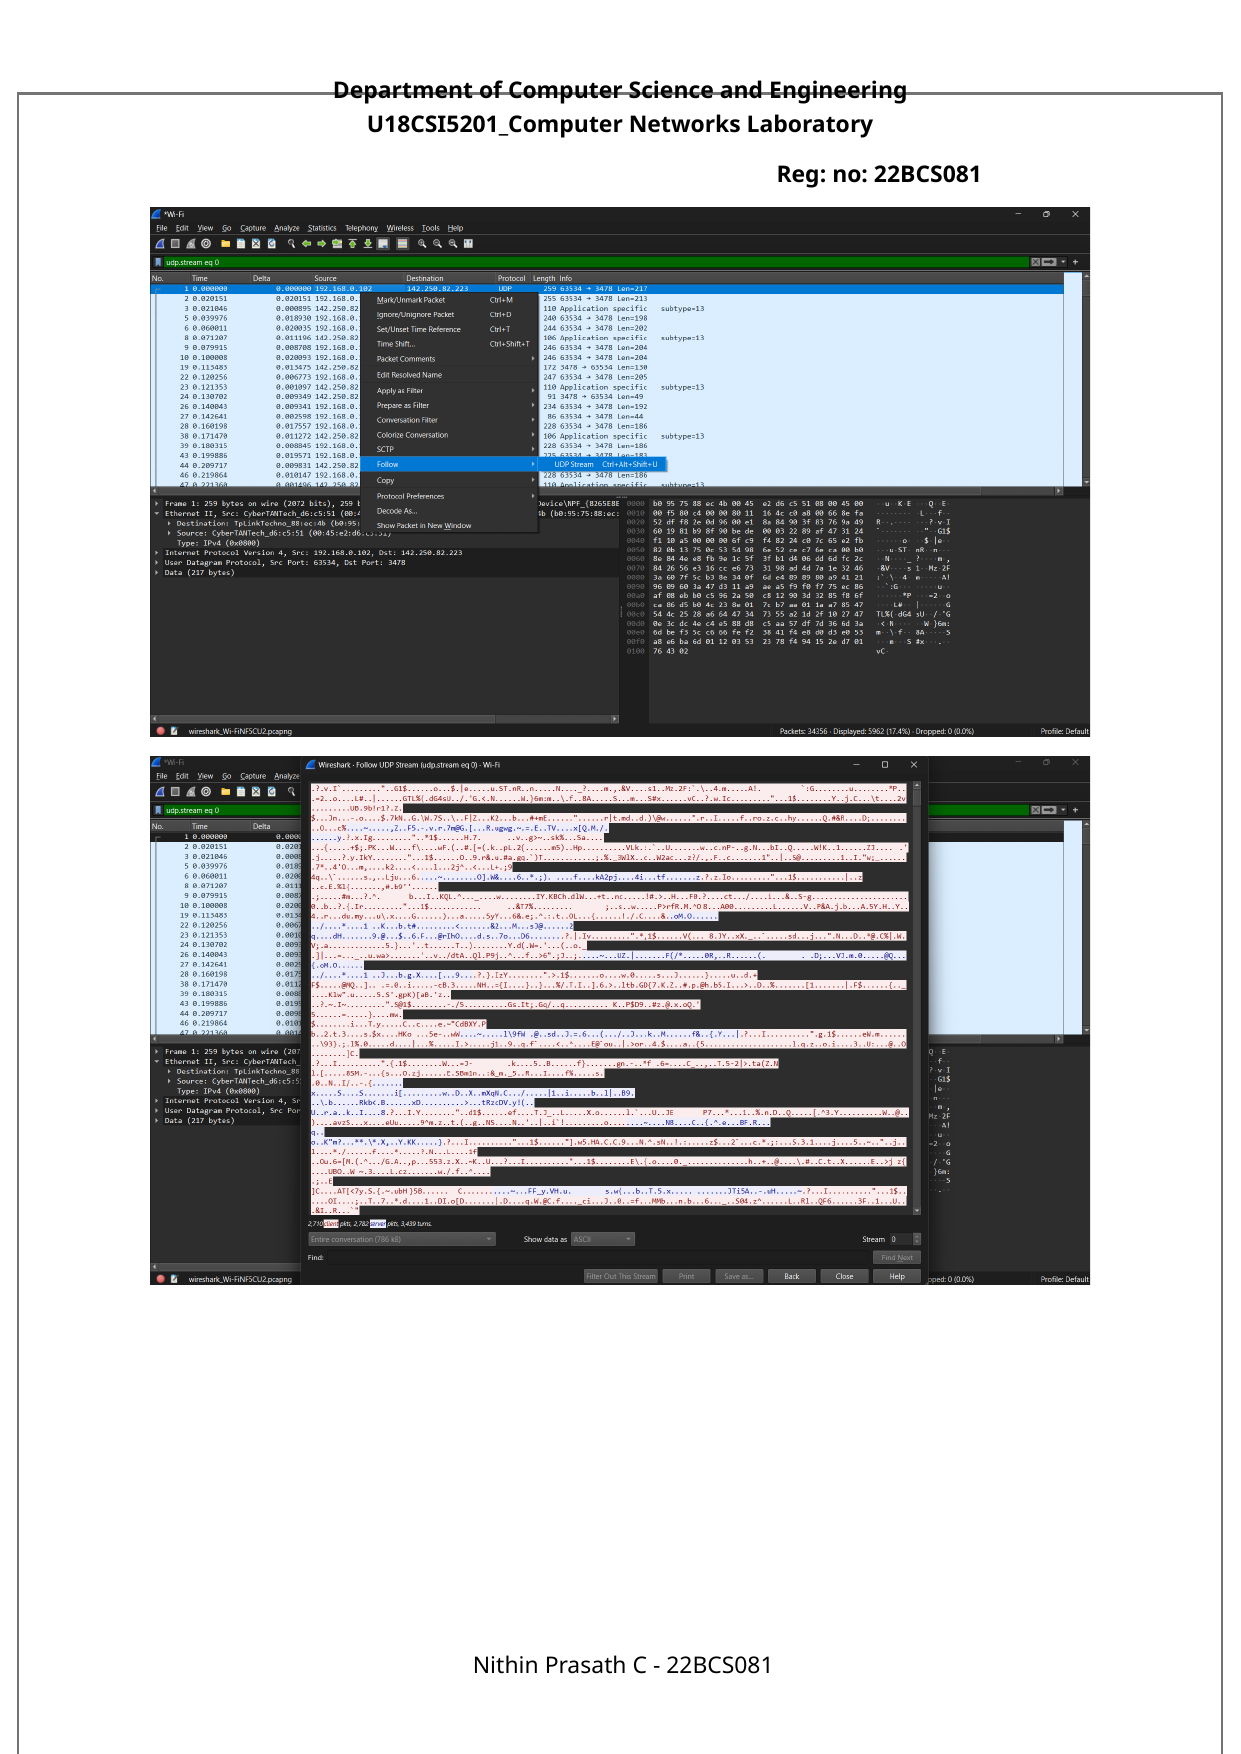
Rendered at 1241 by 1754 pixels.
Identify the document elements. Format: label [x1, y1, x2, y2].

picture [150, 207, 1091, 737]
picture [150, 756, 1091, 1285]
